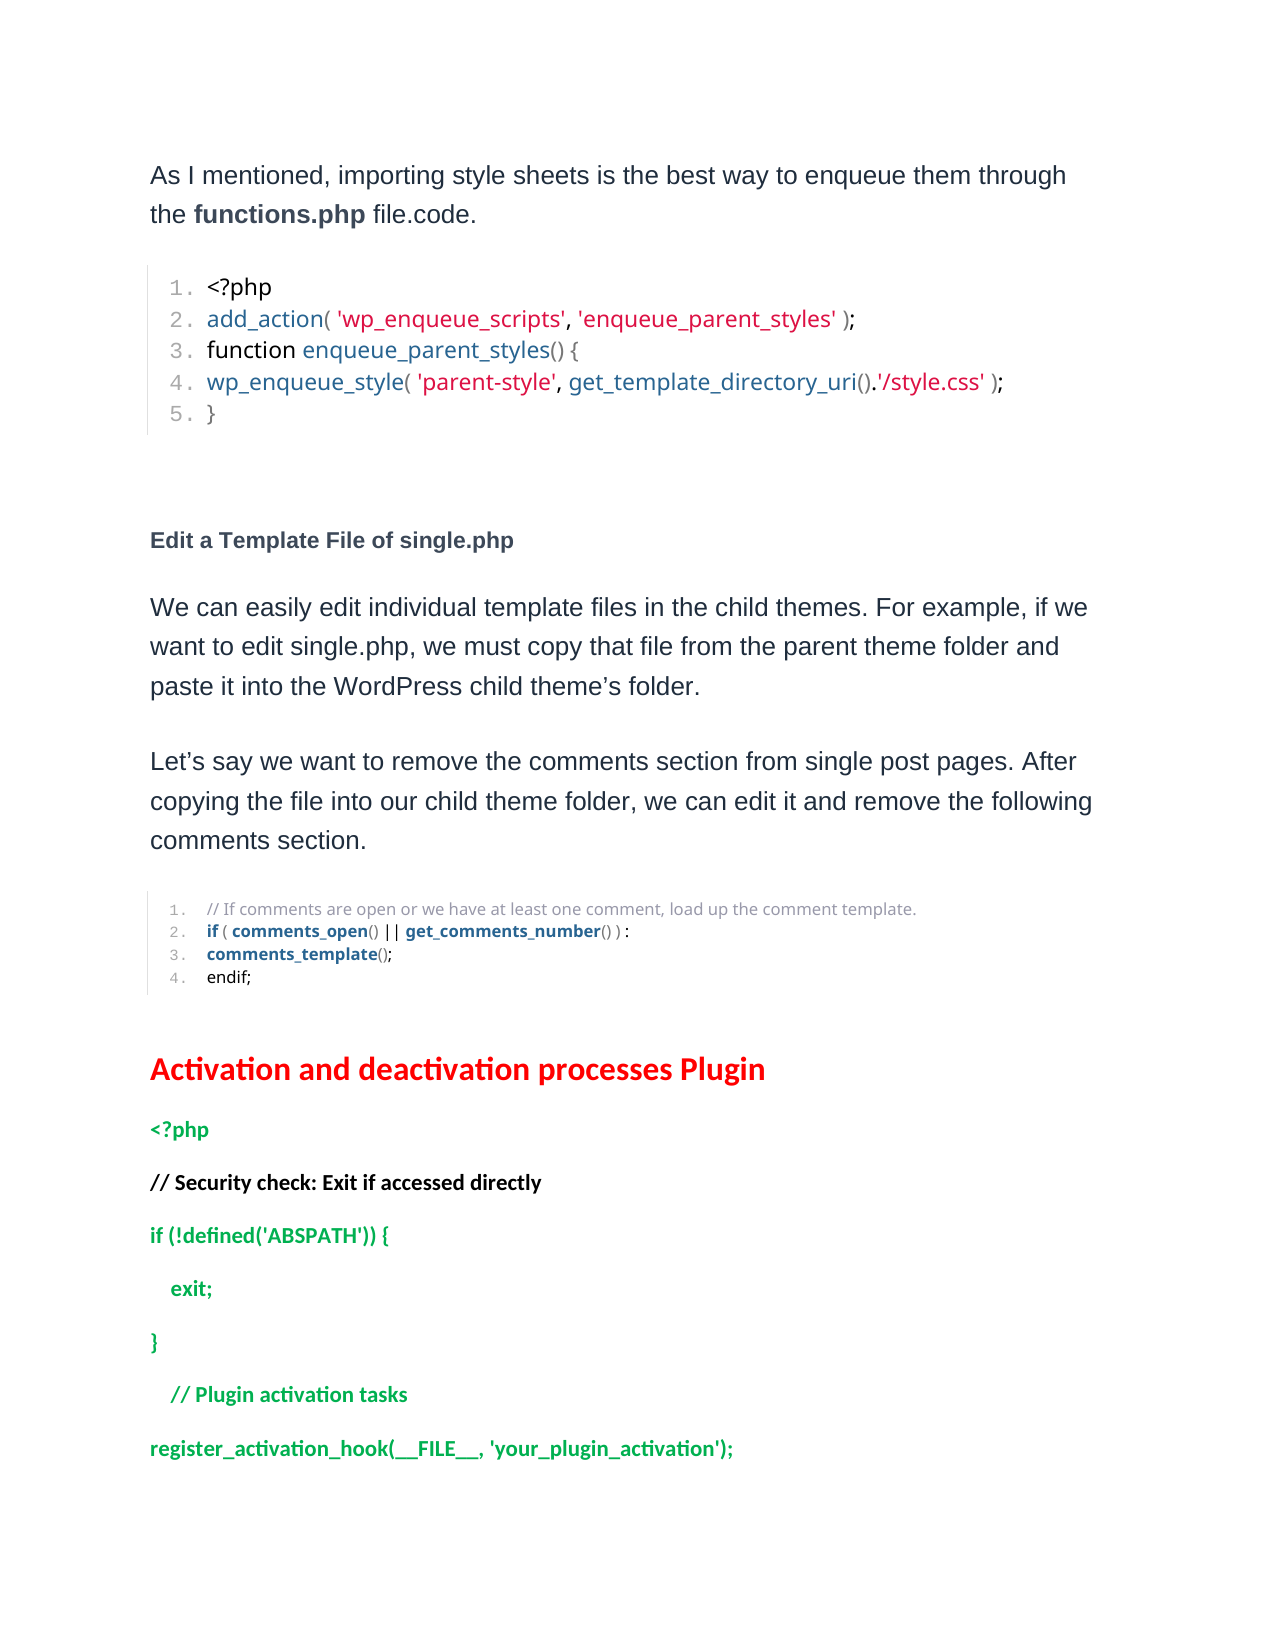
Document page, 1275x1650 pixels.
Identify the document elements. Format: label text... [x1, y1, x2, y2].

list // If comments are open or we have at least one comment, load up the comment template. [148, 892, 1131, 917]
list function enqueue_parent_styles() { [148, 331, 1131, 363]
text As I mentioned, importing style sheets is the best way to enqueue them through the functions.php file.code. [150, 150, 1125, 229]
text <?php [150, 1116, 1125, 1143]
list if ( comments_open() || get_comments_number() ) : [148, 917, 1131, 940]
text } [150, 1328, 1125, 1356]
text We can easily edit individual template files in the child themes. For example, if we want to edit single.php, we must copy that file from the parent theme folder and paste it into the WordPress child theme’s folder. [150, 582, 1125, 701]
text Activation and deactivation processes Plugin [150, 1048, 1125, 1089]
text if (!defined('ABSPATH')) { [150, 1222, 1125, 1249]
list add_action( 'wp_enqueue_scripts', 'enqueue_parent_styles' ); [148, 300, 1131, 331]
text register_activation_hook(__FILE__, 'your_plugin_activation'); [150, 1434, 1125, 1462]
list comments_template(); [148, 940, 1131, 963]
list <?php [148, 266, 1131, 300]
list } [148, 394, 1131, 434]
text // Plugin activation tasks [150, 1381, 1125, 1409]
list endif; [148, 963, 1131, 994]
text exit; [150, 1274, 1125, 1303]
text Edit a Template File of single.php [150, 508, 1125, 554]
list wp_enqueue_style( 'parent-style', get_template_directory_uri().'/style.css' ); [148, 363, 1131, 394]
text // Security check: Exit if accessed directly [150, 1168, 1125, 1197]
text Let’s say we want to remove the comments section from single post pages. After copying the file into our child theme folder, we can edit it and remove the following comments section. [150, 736, 1125, 855]
